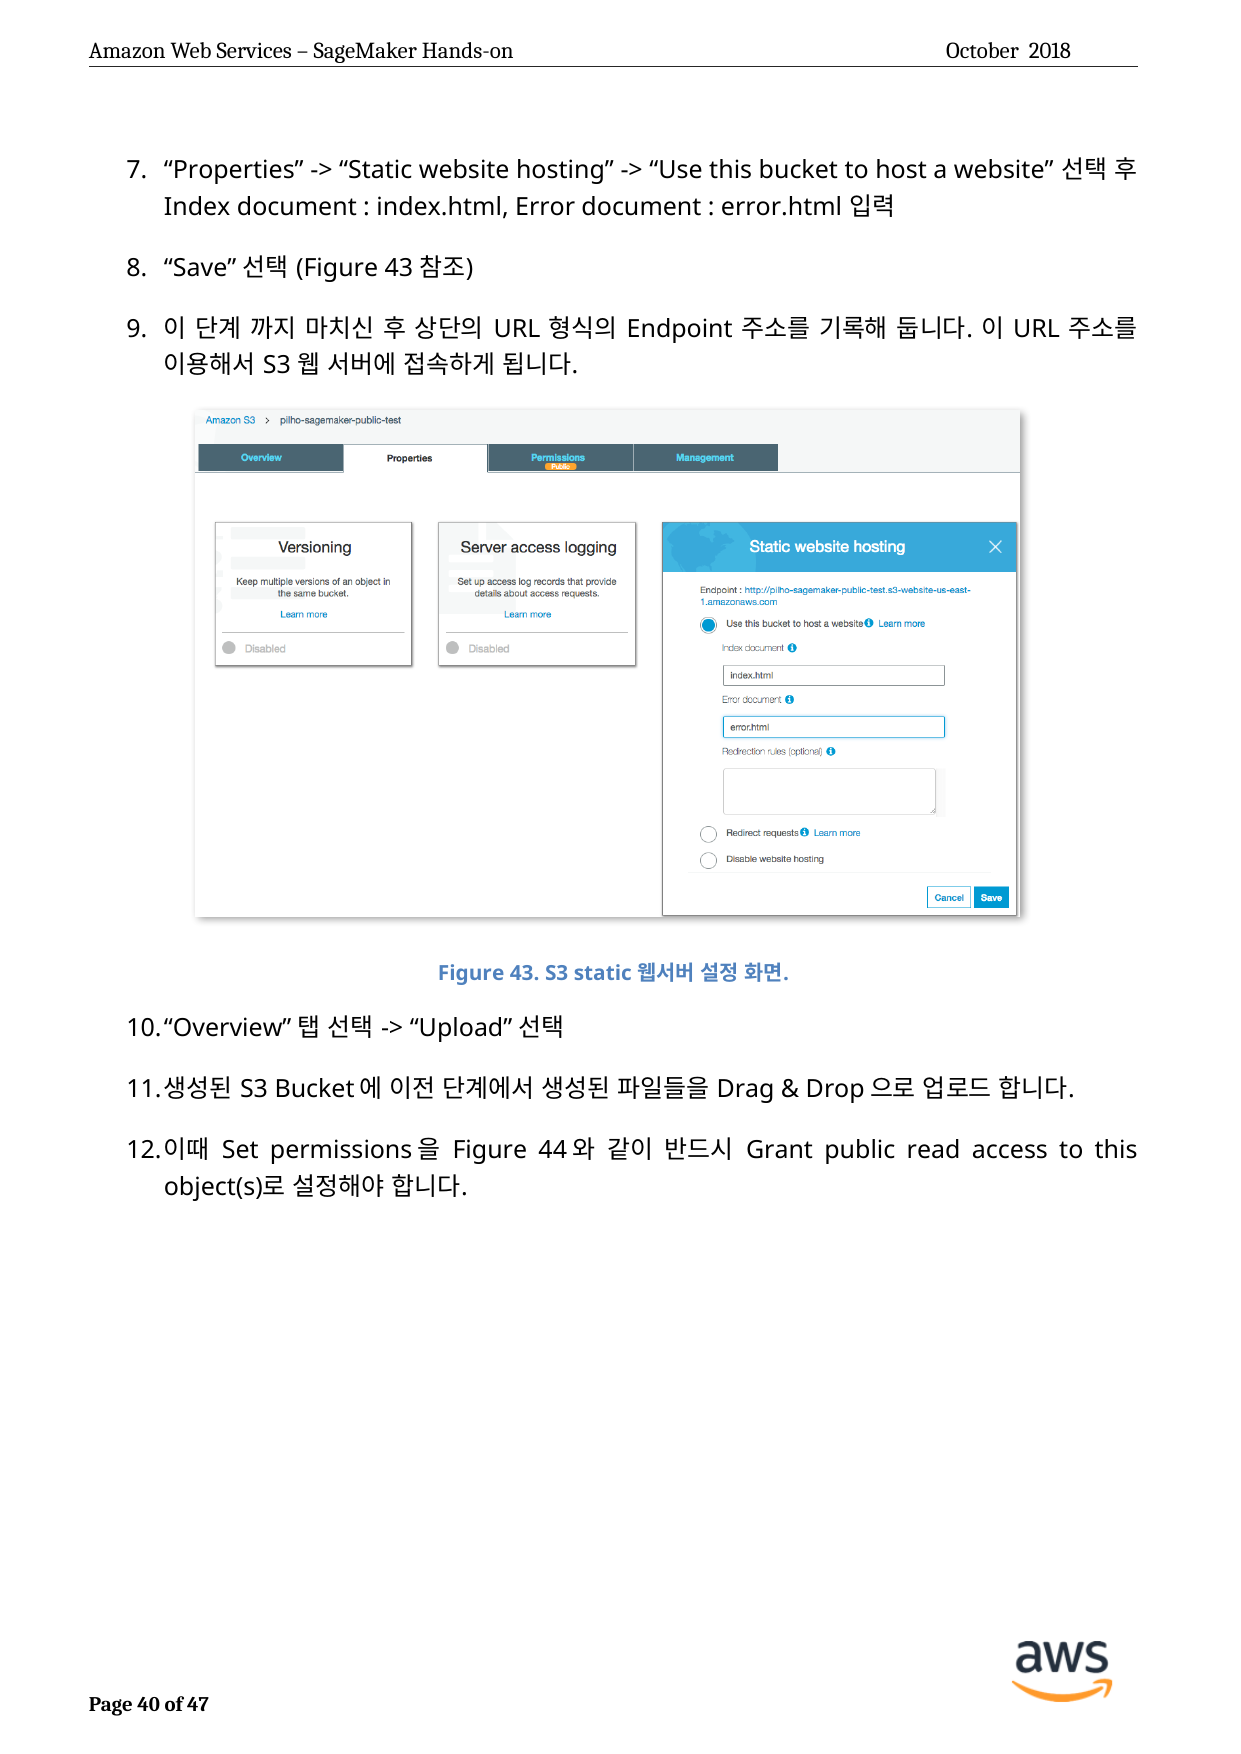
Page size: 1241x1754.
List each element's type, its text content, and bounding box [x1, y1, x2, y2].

picture [195, 410, 1020, 917]
list “Properties” -> “Static website hosting” -> “Use this bucket to host a website” 선택 후 Index document : index.html, Error document : error.html 입력 [126, 150, 1138, 222]
list 생성된 S3 Bucket에 이전 단계에서 생성된 파일들을 Drag & Drop으로 업로드 합니다. [126, 1069, 1138, 1105]
list “Overview” 탭 선택 -> “Upload” 선택 [126, 1007, 1138, 1044]
picture [1001, 1630, 1121, 1712]
text Figure 43. S3 static 웹서버 설정 화면. [89, 956, 1138, 987]
list 이때 Set permissions을 Figure 44와 같이 반드시 Grant public read access to this object(s)로 설정해야 합니다. [126, 1130, 1138, 1202]
list 이 단계 까지 마치신 후 상단의 URL 형식의 Endpoint 주소를 기록해 둡니다. 이 URL 주소를 이용해서 S3 웹 서버에 접속하게 됩니다. [126, 309, 1138, 381]
list “Save” 선택 (Figure 43 참조) [126, 247, 1138, 284]
